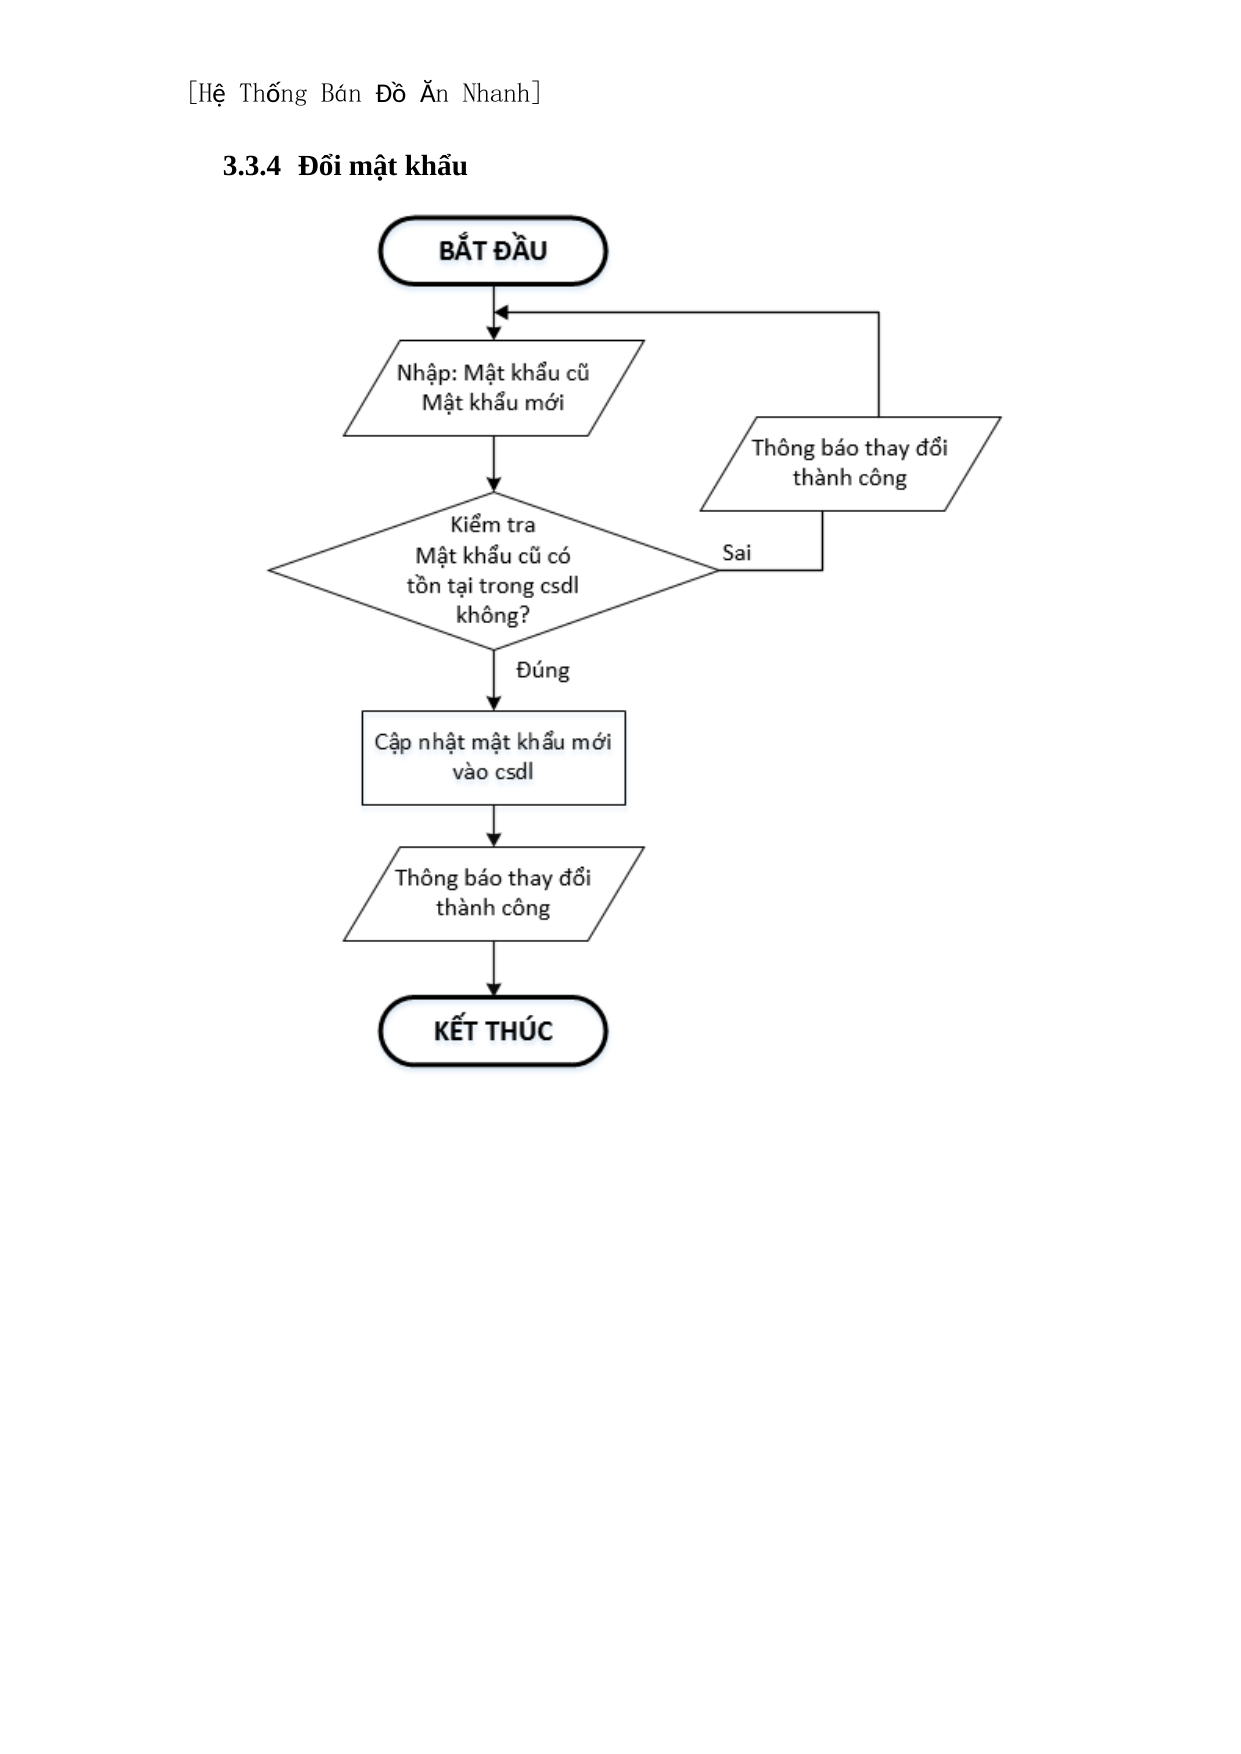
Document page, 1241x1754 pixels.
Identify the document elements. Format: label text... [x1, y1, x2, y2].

picture [243, 193, 1027, 1089]
subtitle Đổi mật khẩu [223, 148, 1122, 181]
